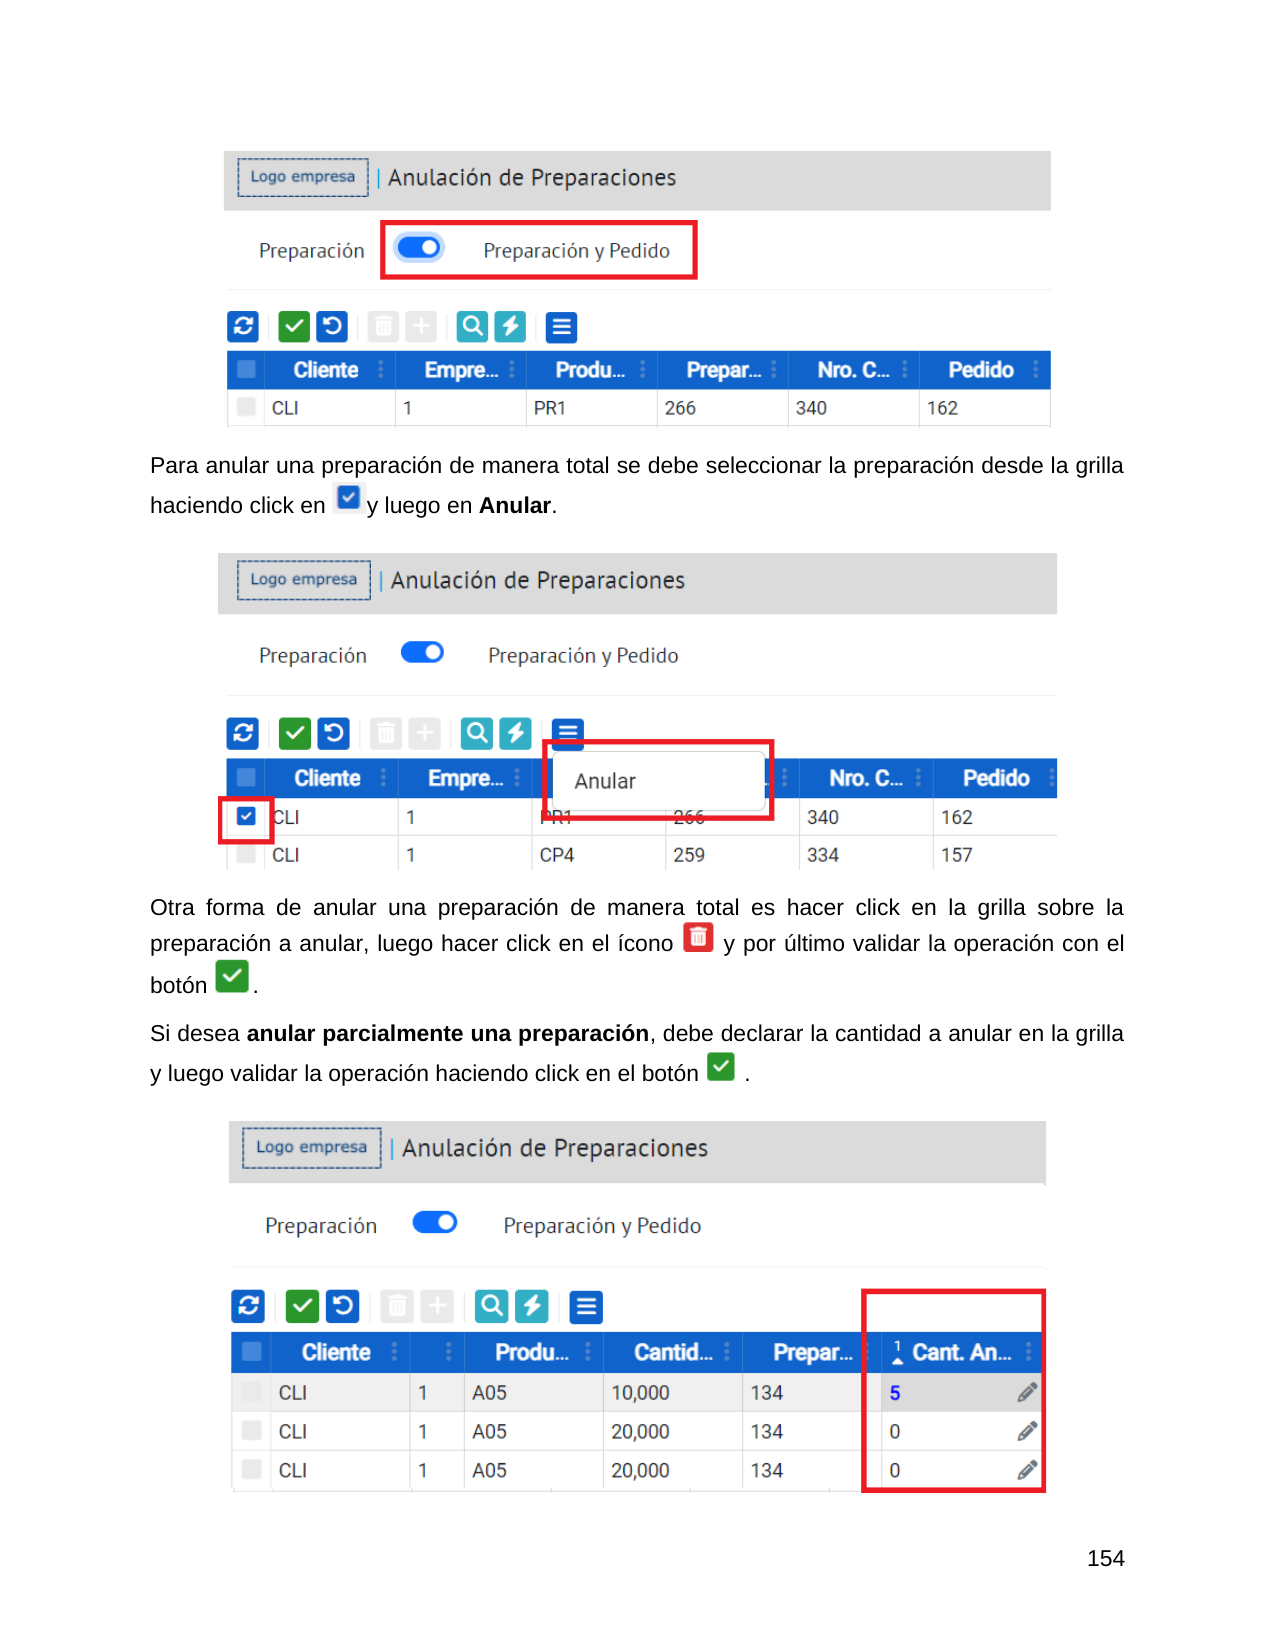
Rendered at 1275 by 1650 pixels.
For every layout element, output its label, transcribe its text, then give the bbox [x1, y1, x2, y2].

picture [681, 920, 716, 952]
text Para anular una preparación de manera total se debe seleccionar la preparación desde la grilla haciendo click en y luego en Anular. [150, 452, 1125, 518]
text Si desea anular parcialmente una preparación, debe declarar la cantidad a anular en la grilla y luego validar la operación haciendo click en el botón . [150, 1020, 1125, 1086]
picture [332, 482, 367, 514]
picture [228, 1121, 1047, 1493]
picture [218, 553, 1058, 870]
picture [223, 151, 1052, 428]
picture [213, 956, 253, 994]
picture [705, 1050, 738, 1082]
text Otra forma de anular una preparación de manera total es hacer click en la grilla sobre la preparación a anular, luego hacer click en el ícono y por último validar la operación con el botón . [150, 894, 1125, 999]
